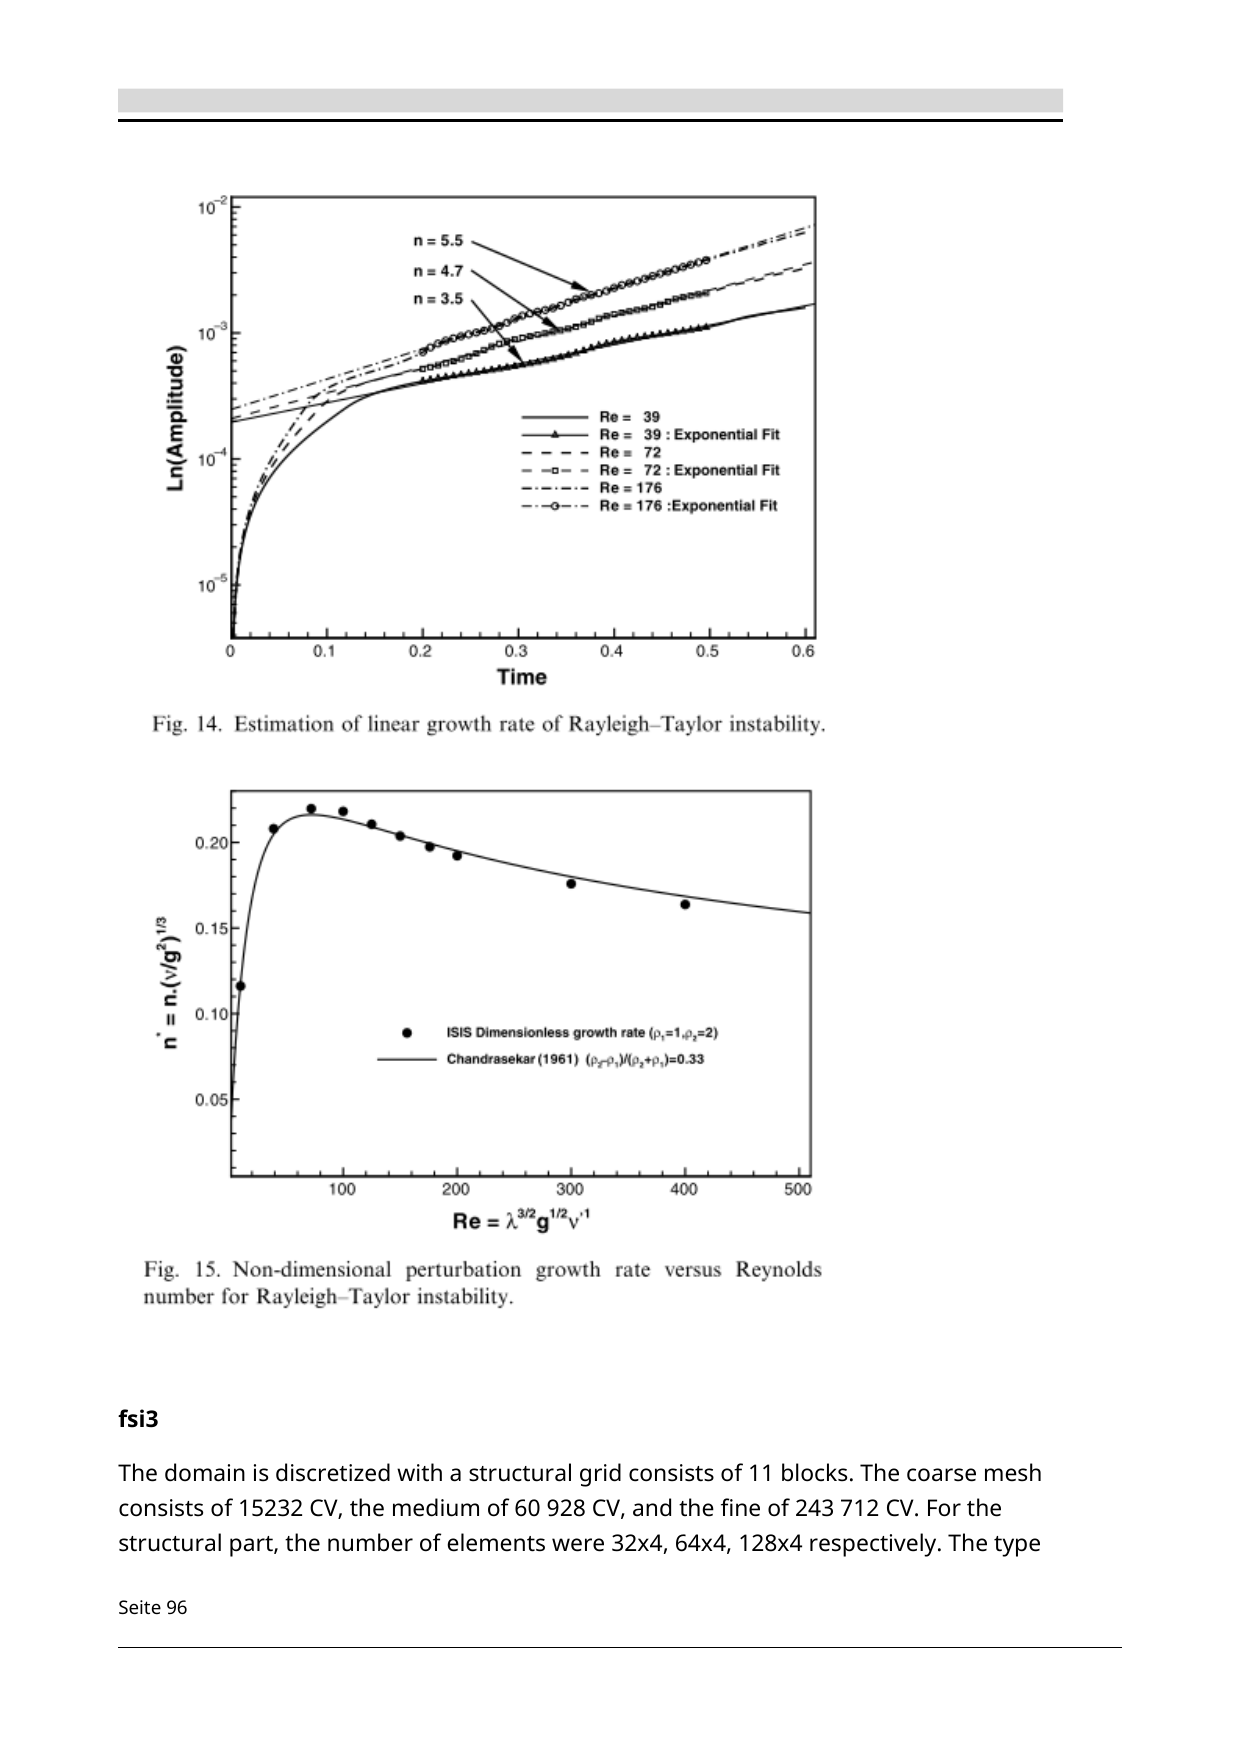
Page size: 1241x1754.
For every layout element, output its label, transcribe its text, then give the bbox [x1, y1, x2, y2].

picture [118, 180, 834, 751]
picture [118, 773, 842, 1327]
text fsi3 [118, 1403, 1063, 1434]
